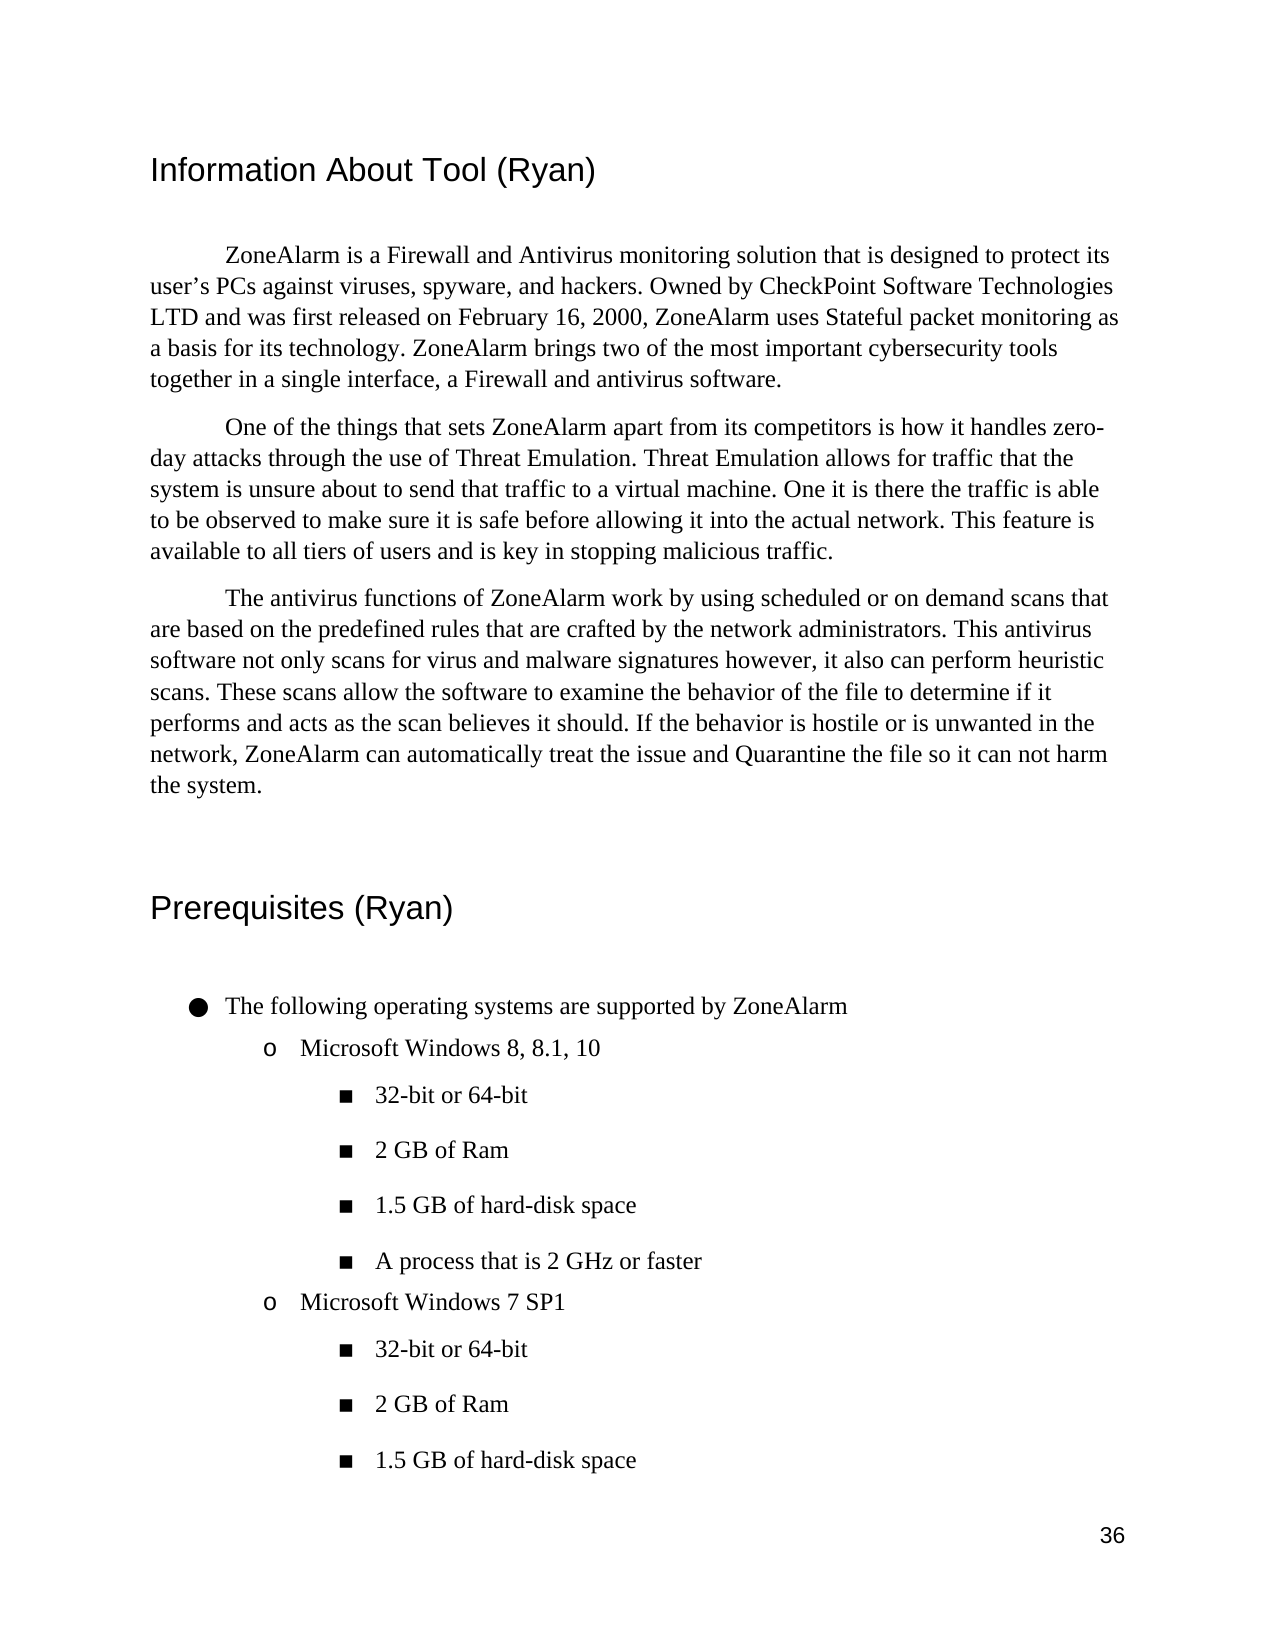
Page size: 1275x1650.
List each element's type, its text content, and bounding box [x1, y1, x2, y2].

subtitle Information About Tool (Ryan) [150, 150, 1125, 188]
text One of the things that sets ZoneAlarm apart from its competitors is how it handles zero-day attacks through the use of Threat Emulation. Threat Emulation allows for traffic that the system is unsure about to send that traffic to a virtual machine. One it is there the traffic is able to be observed to make sure it is safe before allowing it into the actual network. This feature is available to all tiers of users and is key in stopping malicious traffic. [150, 412, 1125, 564]
list 1.5 GB of hard-disk space [337, 1431, 1125, 1482]
subtitle Prerequisites (Ryan) [150, 888, 1125, 926]
list 2 GB of Ram [337, 1376, 1125, 1427]
list 2 GB of Ram [337, 1121, 1125, 1173]
text The antivirus functions of ZoneAlarm work by using scheduled or on demand scans that are based on the predefined rules that are crafted by the network administrators. This antivirus software not only scans for virus and malware signatures however, it also can perform heuristic scans. These scans allow the software to examine the behavior of the file to determine if it performs and acts as the scan believes it should. If the behavior is hostile or is unwanted in the network, ZoneAlarm can automatically treat the issue and Quarantine the file so it can not harm the system. [150, 583, 1125, 798]
list 1.5 GB of hard-disk space [337, 1177, 1125, 1228]
text ZoneAlarm is a Firewall and Antivirus monitoring solution that is designed to protect its user’s PCs against viruses, spyware, and hackers. Owned by CheckPoint Software Technologies LTD and was first released on February 16, 2000, ZoneAlarm uses Stateful packet monitoring as a basis for its technology. ZoneAlarm brings two of the most important cybersecurity tools together in a single interface, a Firewall and antivirus software. [150, 240, 1125, 393]
list 32-bit or 64-bit [337, 1321, 1125, 1372]
list A process that is 2 GHz or faster [337, 1232, 1125, 1283]
list Microsoft Windows 7 SP1 [262, 1287, 1125, 1318]
list 32-bit or 64-bit [337, 1066, 1125, 1117]
list The following operating systems are supported by ZoneAlarm [187, 978, 1125, 1029]
list Microsoft Windows 8, 8.1, 10 [262, 1033, 1125, 1064]
